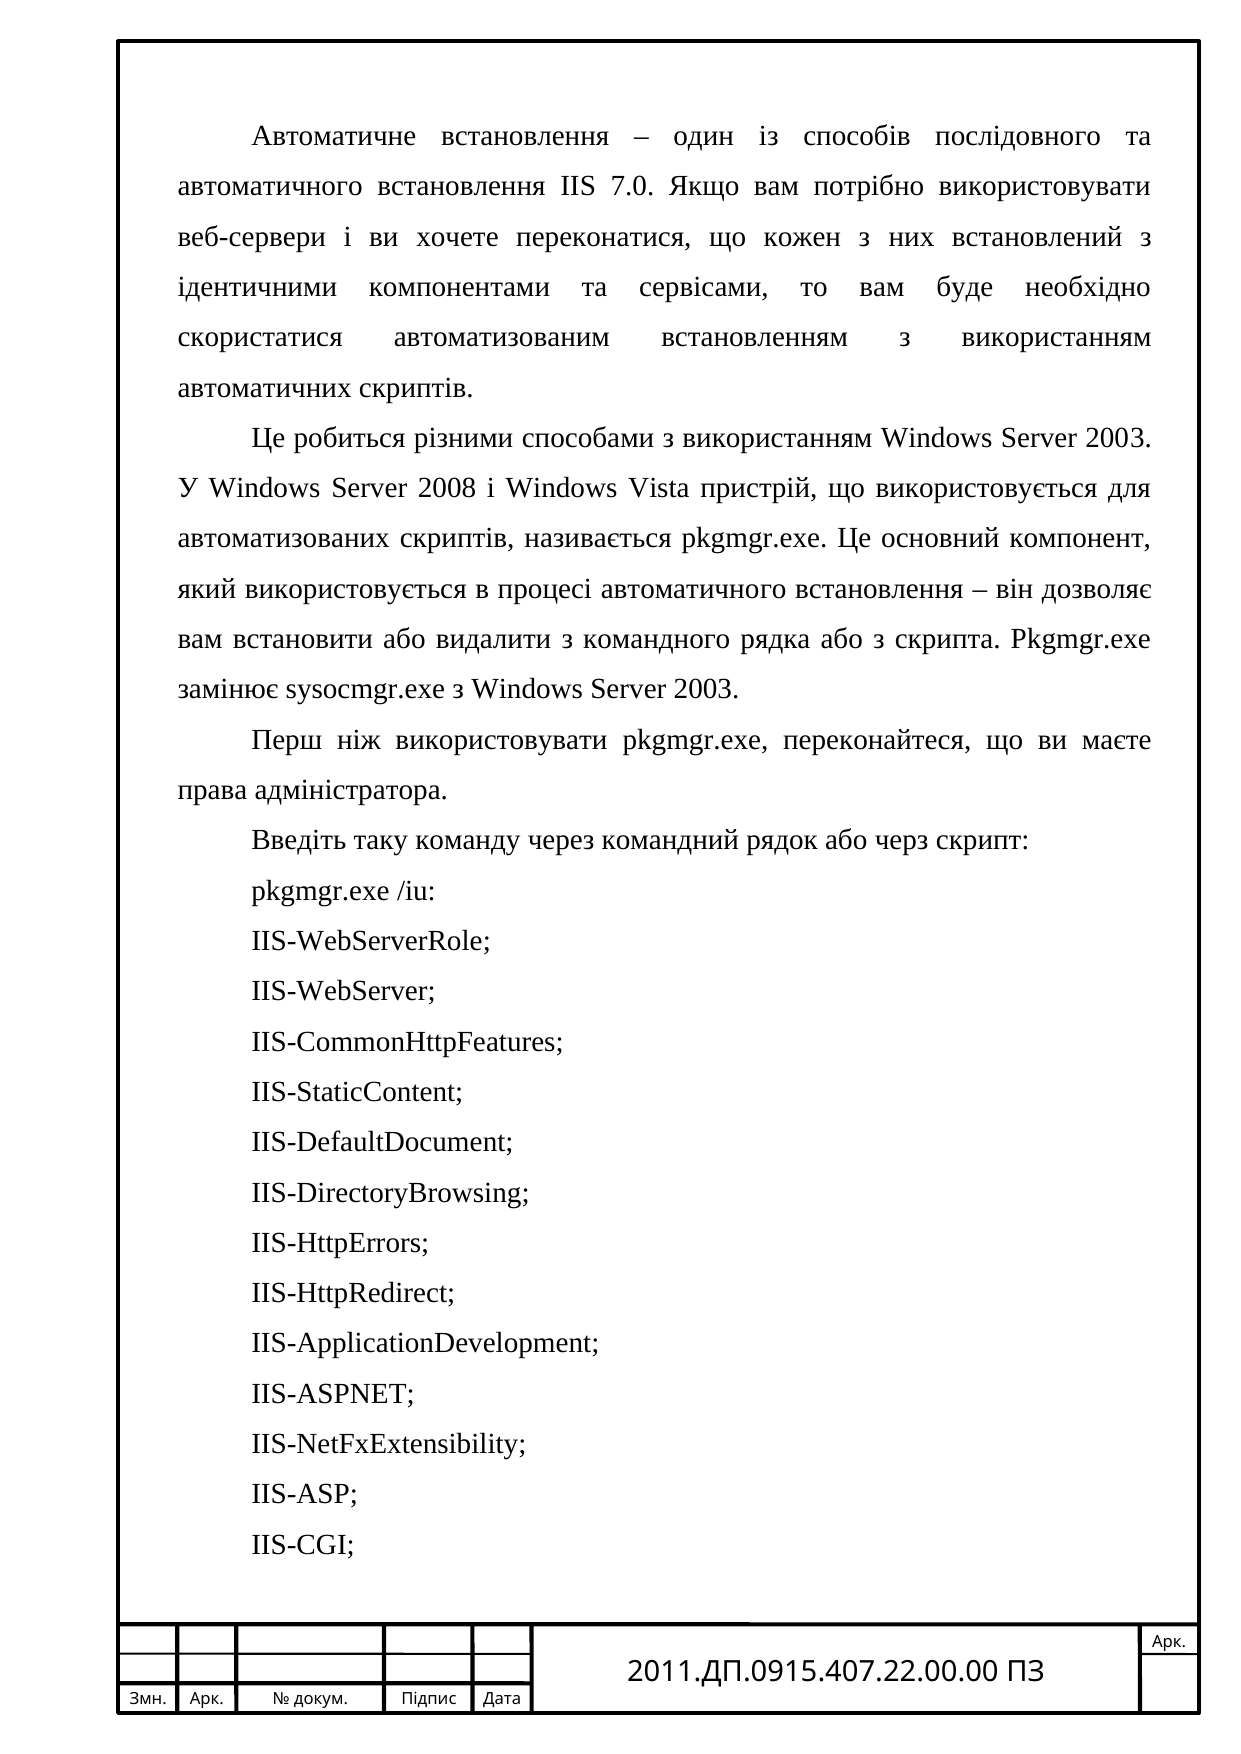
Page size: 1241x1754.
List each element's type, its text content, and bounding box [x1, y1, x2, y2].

text IIS-CommonHttpFeatures; [177, 1024, 1152, 1057]
text Це робиться різними способами з використанням Windows Server 2003. У Windows Server 2008 і Windows Vista пристрій, що використовується для автоматизованих скриптів, називається pkgmgr.exe. Це основний компонент, який використовується в процесі автоматичного встановлення – він дозволяє вам встановити або видалити з командного рядка або з скрипта. Pkgmgr.exe замінює sysocmgr.exe з Windows Server 2003. [177, 420, 1152, 705]
text Введіть таку команду через командний рядок або черз скрипт: [177, 822, 1152, 856]
text IIS-StaticContent; [177, 1074, 1152, 1108]
text IIS-DirectoryBrowsing; [177, 1175, 1152, 1208]
text IIS-CGI; [177, 1527, 1152, 1560]
text IIS-ApplicationDevelopment; [177, 1326, 1152, 1359]
text IIS-HttpRedirect; [177, 1275, 1152, 1309]
text pkgmgr.exe /iu: [177, 873, 1152, 906]
text IIS-NetFxExtensibility; [177, 1426, 1152, 1460]
text Перш ніж використовувати pkgmgr.exe, переконайтеся, що ви маєте права адміністратора. [177, 722, 1152, 806]
text Автоматичне встановлення – один із способів послідовного та автоматичного встановлення IIS 7.0. Якщо вам потрібно використовувати веб-сервери і ви хочете переконатися, що кожен з них встановлений з ідентичними компонентами та сервісами, то вам буде необхідно скористатися автоматизованим встановленням з використанням автоматичних скриптів. [177, 118, 1152, 403]
text IIS-ASP; [177, 1477, 1152, 1510]
text IIS-HttpErrors; [177, 1225, 1152, 1258]
text IIS-WebServerRole; [177, 923, 1152, 957]
text IIS-ASPNET; [177, 1376, 1152, 1409]
text IIS-DefaultDocument; [177, 1124, 1152, 1158]
text IIS-WebServer; [177, 973, 1152, 1007]
